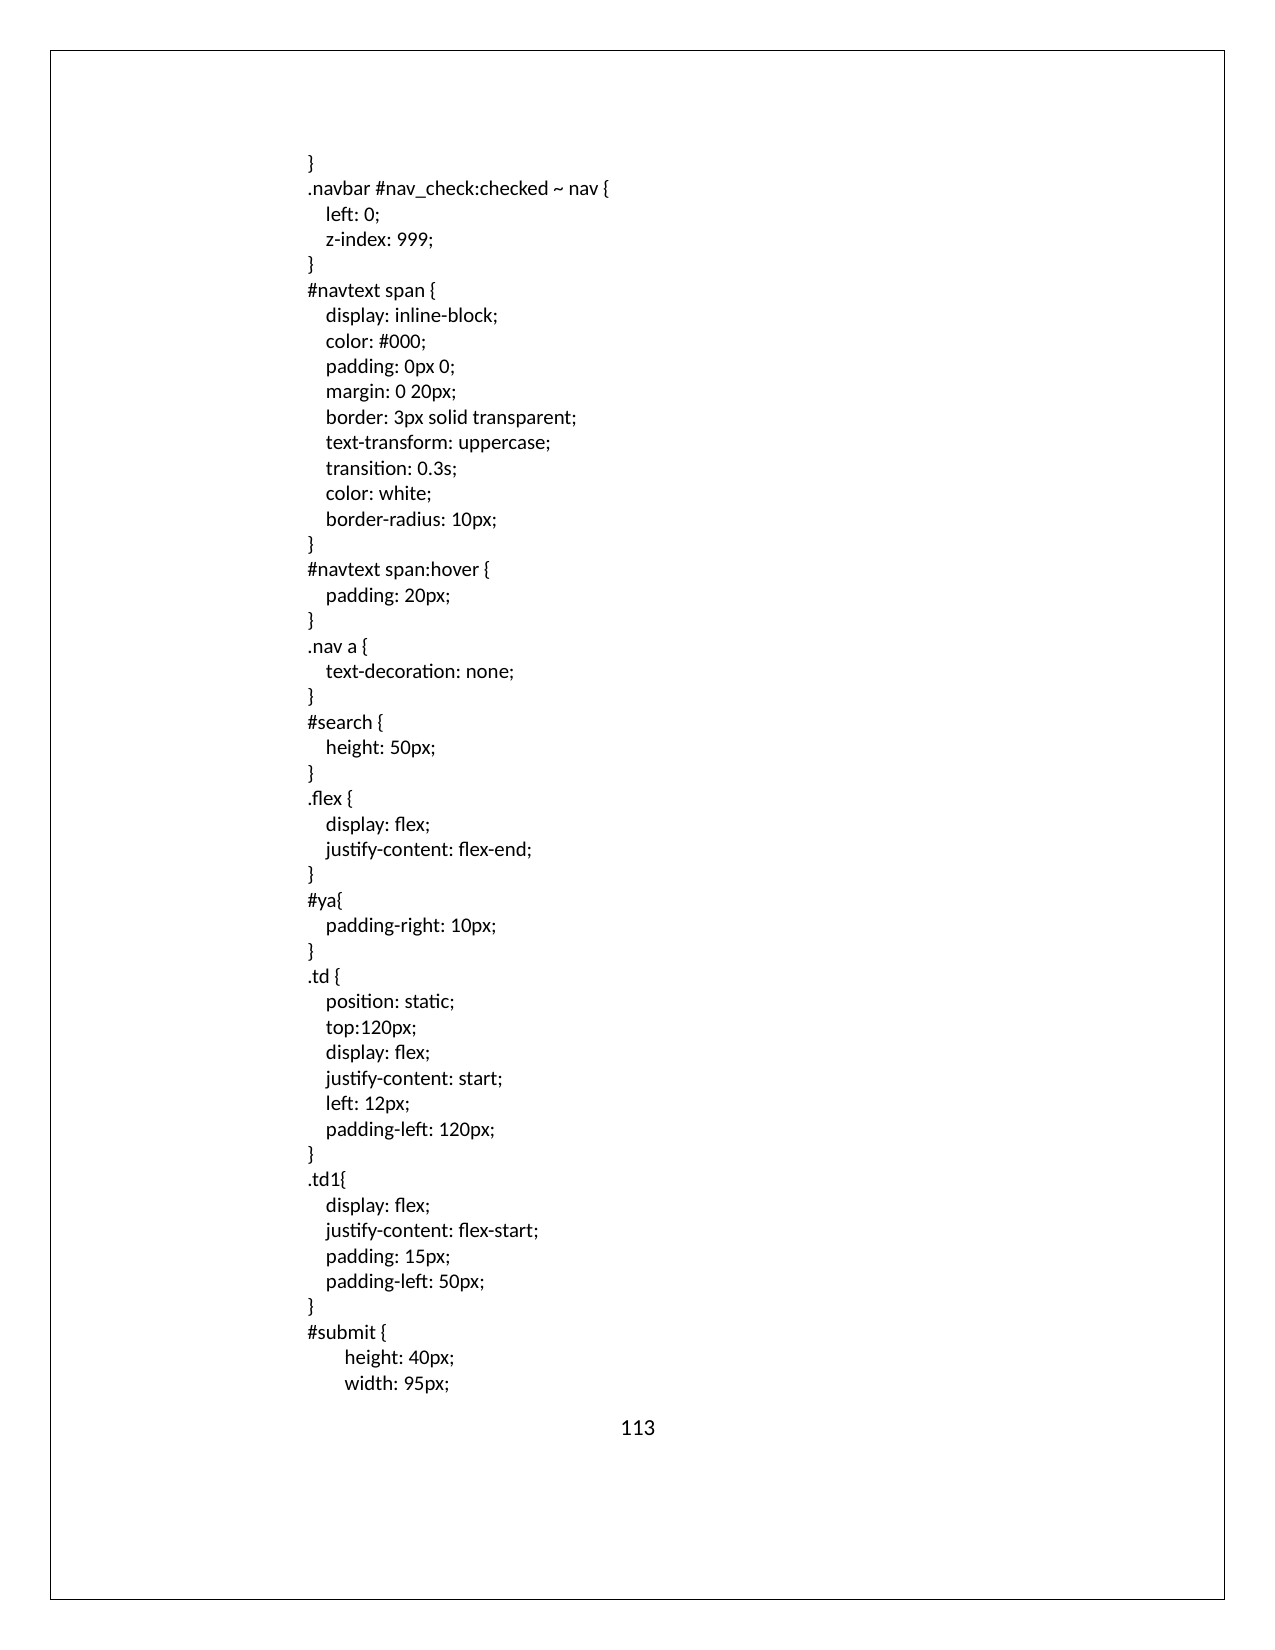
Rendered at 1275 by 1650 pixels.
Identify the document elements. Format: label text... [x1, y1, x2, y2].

text } [287, 684, 1087, 709]
text .nav a { [287, 633, 1087, 658]
text } [287, 1141, 1087, 1167]
text padding: 0px 0; [287, 353, 1087, 379]
text padding-left: 50px; [287, 1268, 1087, 1294]
text } [287, 1294, 1087, 1319]
text padding-left: 120px; [287, 1116, 1087, 1141]
text } [287, 607, 1087, 633]
text left: 0; [287, 201, 1087, 226]
text display: flex; [287, 1192, 1087, 1217]
text margin: 0 20px; [287, 379, 1087, 404]
text justify-content: flex-end; [287, 836, 1087, 862]
text left: 12px; [287, 1090, 1087, 1116]
text } [287, 531, 1087, 557]
text } [287, 862, 1087, 887]
text padding: 15px; [287, 1243, 1087, 1268]
text #ya{ [287, 887, 1087, 912]
text } [287, 760, 1087, 785]
text #navtext span { [287, 277, 1087, 302]
text } [287, 150, 1087, 175]
text .td1{ [287, 1167, 1087, 1192]
text height: 40px; [287, 1344, 1087, 1370]
text width: 95px; [287, 1370, 1087, 1395]
text } [287, 938, 1087, 963]
text text-transform: uppercase; [287, 429, 1087, 455]
text color: white; [287, 480, 1087, 506]
text display: inline-block; [287, 302, 1087, 328]
text position: static; [287, 989, 1087, 1014]
text .flex { [287, 785, 1087, 811]
text #search { [287, 709, 1087, 734]
text padding-right: 10px; [287, 912, 1087, 938]
text #navtext span:hover { [287, 557, 1087, 582]
text border-radius: 10px; [287, 506, 1087, 531]
text } [287, 252, 1087, 277]
text z-index: 999; [287, 226, 1087, 252]
text .td { [287, 963, 1087, 989]
text text-decoration: none; [287, 658, 1087, 684]
text display: flex; [287, 811, 1087, 836]
text justify-content: flex-start; [287, 1217, 1087, 1243]
text .navbar #nav_check:checked ~ nav { [287, 175, 1087, 201]
text border: 3px solid transparent; [287, 404, 1087, 429]
text top:120px; [287, 1014, 1087, 1039]
text transition: 0.3s; [287, 455, 1087, 480]
text #submit { [287, 1319, 1087, 1344]
text height: 50px; [287, 734, 1087, 760]
text padding: 20px; [287, 582, 1087, 607]
text justify-content: start; [287, 1065, 1087, 1090]
text display: flex; [287, 1039, 1087, 1065]
text color: #000; [287, 328, 1087, 353]
